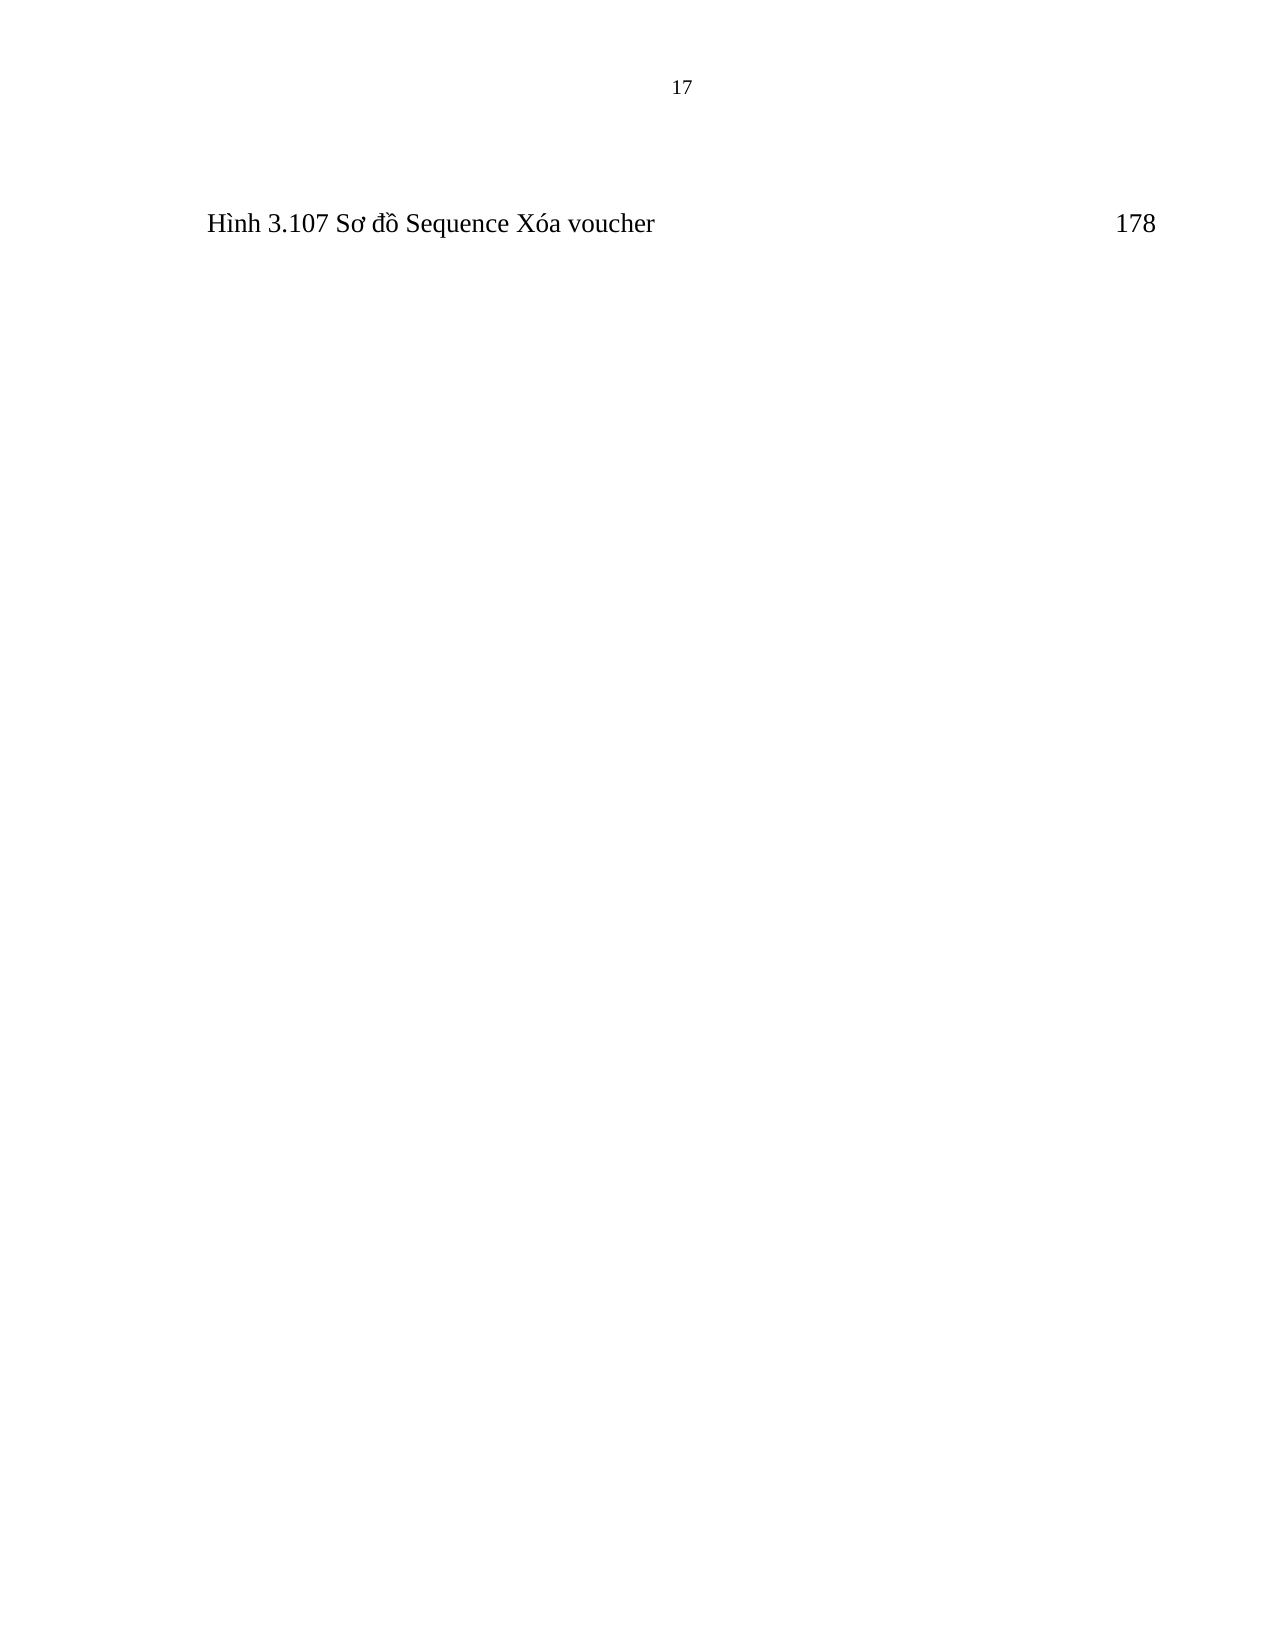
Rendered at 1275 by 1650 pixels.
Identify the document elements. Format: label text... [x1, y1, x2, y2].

text Hình 3.107 Sơ đồ Sequence Xóa voucher 178 [207, 207, 1157, 238]
